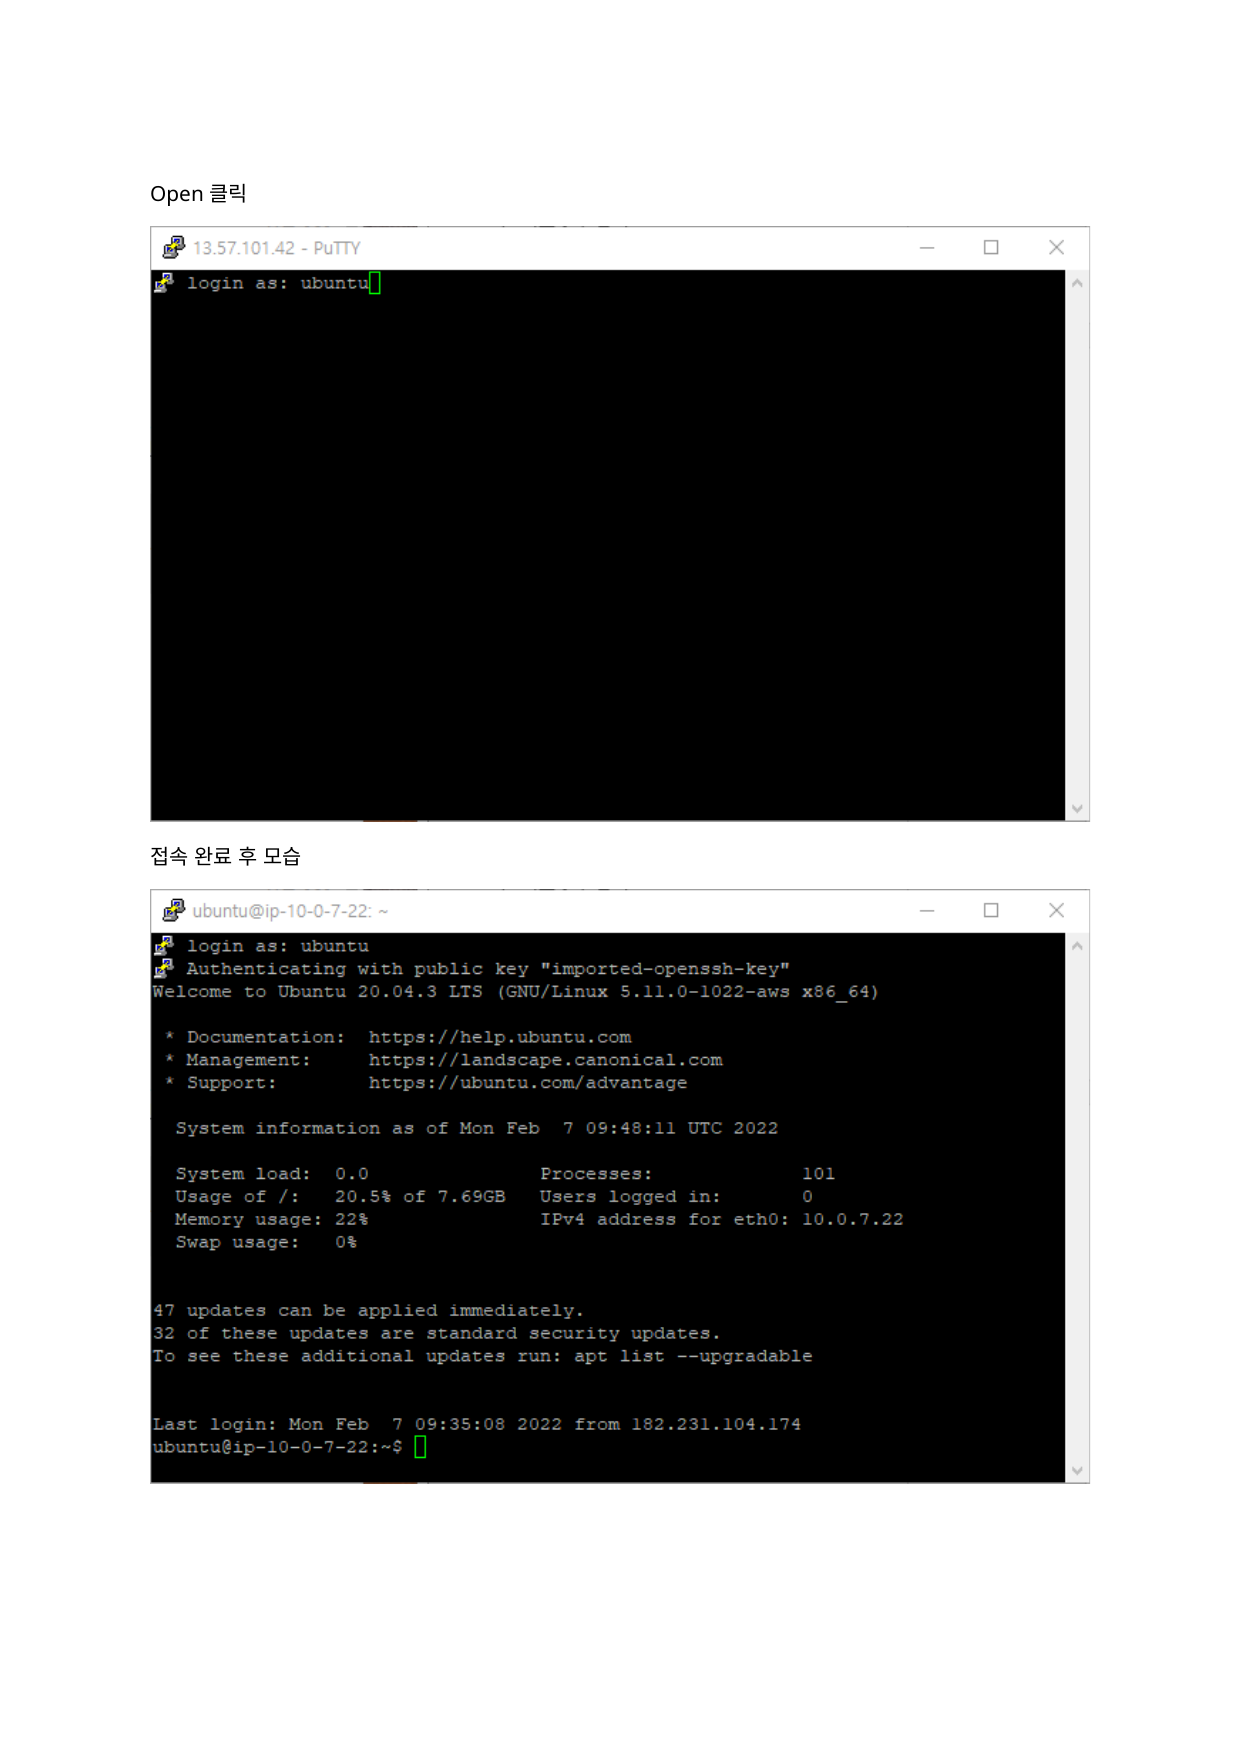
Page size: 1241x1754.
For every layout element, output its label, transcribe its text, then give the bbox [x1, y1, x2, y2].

picture [150, 889, 1091, 1484]
text 접속 완료 후 모습 [150, 840, 1090, 870]
text Open 클릭 [150, 177, 1090, 207]
picture [150, 226, 1091, 822]
